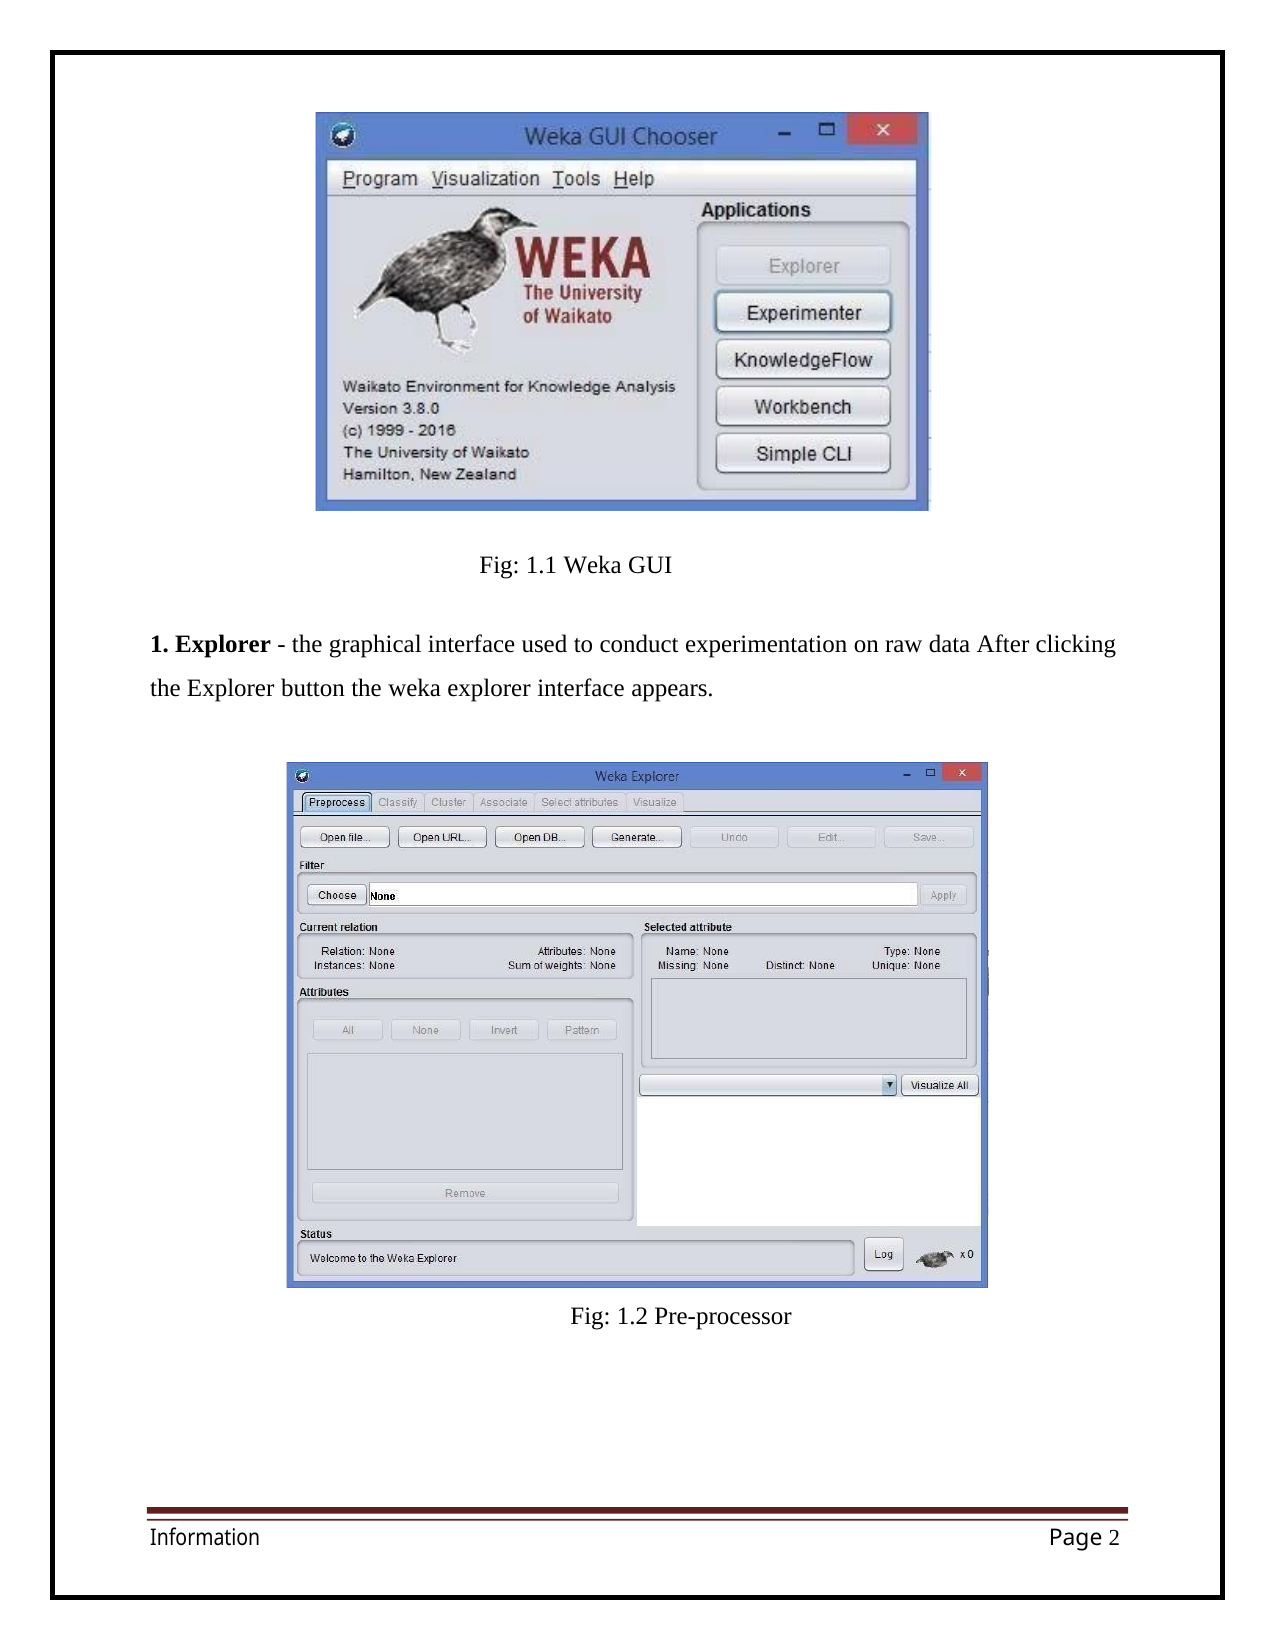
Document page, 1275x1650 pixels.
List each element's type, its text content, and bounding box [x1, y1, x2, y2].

text Fig: 1.1 Weka GUI [130, 550, 1022, 578]
text 1. Explorer - the graphical interface used to conduct experimentation on raw data After clicking the Explorer button the weka explorer interface appears. [150, 629, 1123, 701]
picture [315, 112, 932, 511]
picture [286, 762, 989, 1288]
